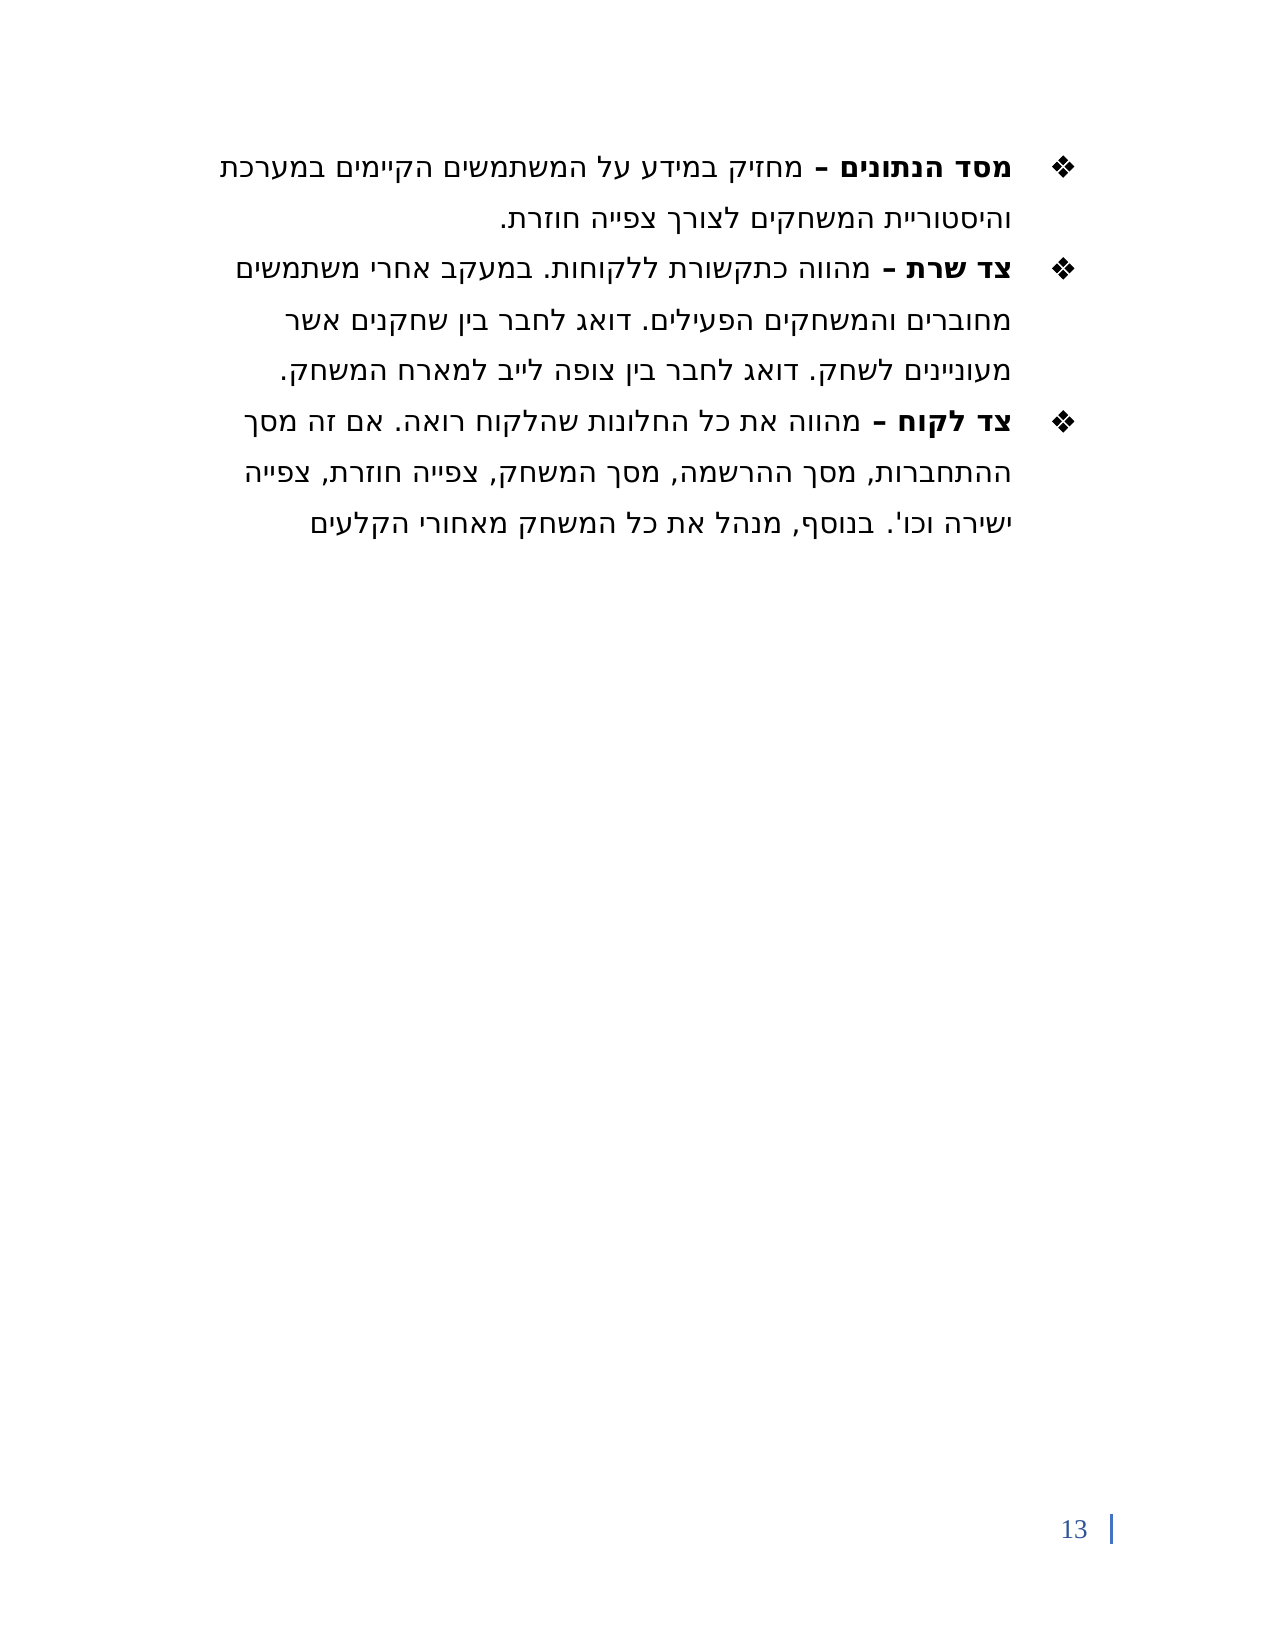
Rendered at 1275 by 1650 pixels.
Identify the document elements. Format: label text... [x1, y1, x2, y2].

list צד שרת – מהווה כתקשורת ללקוחות. במעקב אחרי משתמשים מחוברים והמשחקים הפעילים. דואג לחבר בין שחקנים אשר מעוניינים לשחק. דואג לחבר בין צופה לייב למארח המשחק. [187, 252, 1050, 388]
list צד לקוח – מהווה את כל החלונות שהלקוח רואה. אם זה מסך ההתחברות, מסך ההרשמה, מסך המשחק, צפייה חוזרת, צפייה ישירה וכו'. בנוסף, מנהל את כל המשחק מאחורי הקלעים [187, 405, 1050, 541]
list מסד הנתונים – מחזיק במידע על המשתמשים הקיימים במערכת והיסטוריית המשחקים לצורך צפייה חוזרת. [187, 150, 1050, 235]
